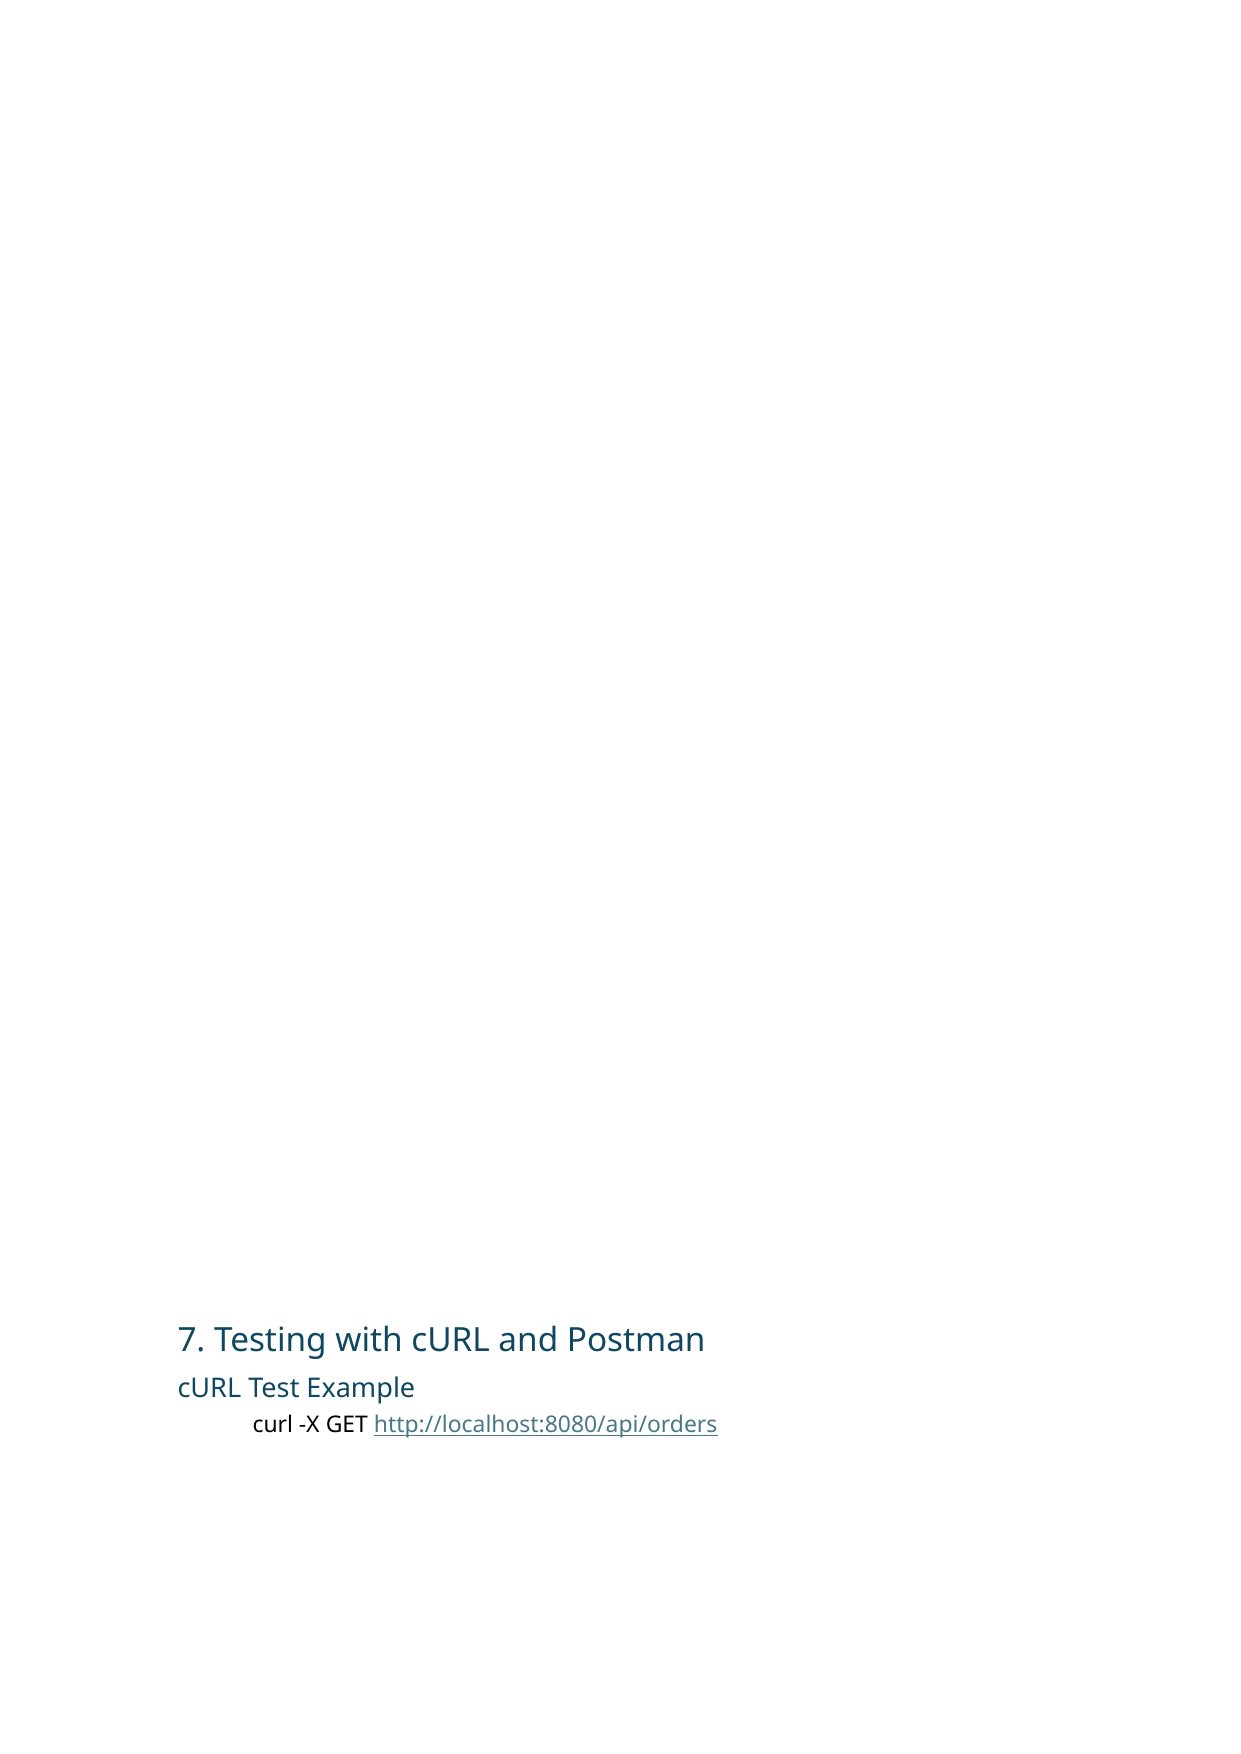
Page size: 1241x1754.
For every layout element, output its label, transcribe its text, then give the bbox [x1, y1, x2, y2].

subtitle cURL Test Example [177, 1369, 1063, 1406]
subtitle 7. Testing with cURL and Postman [177, 1316, 1063, 1361]
text curl -X GET http://localhost:8080/api/orders [177, 1408, 1063, 1440]
